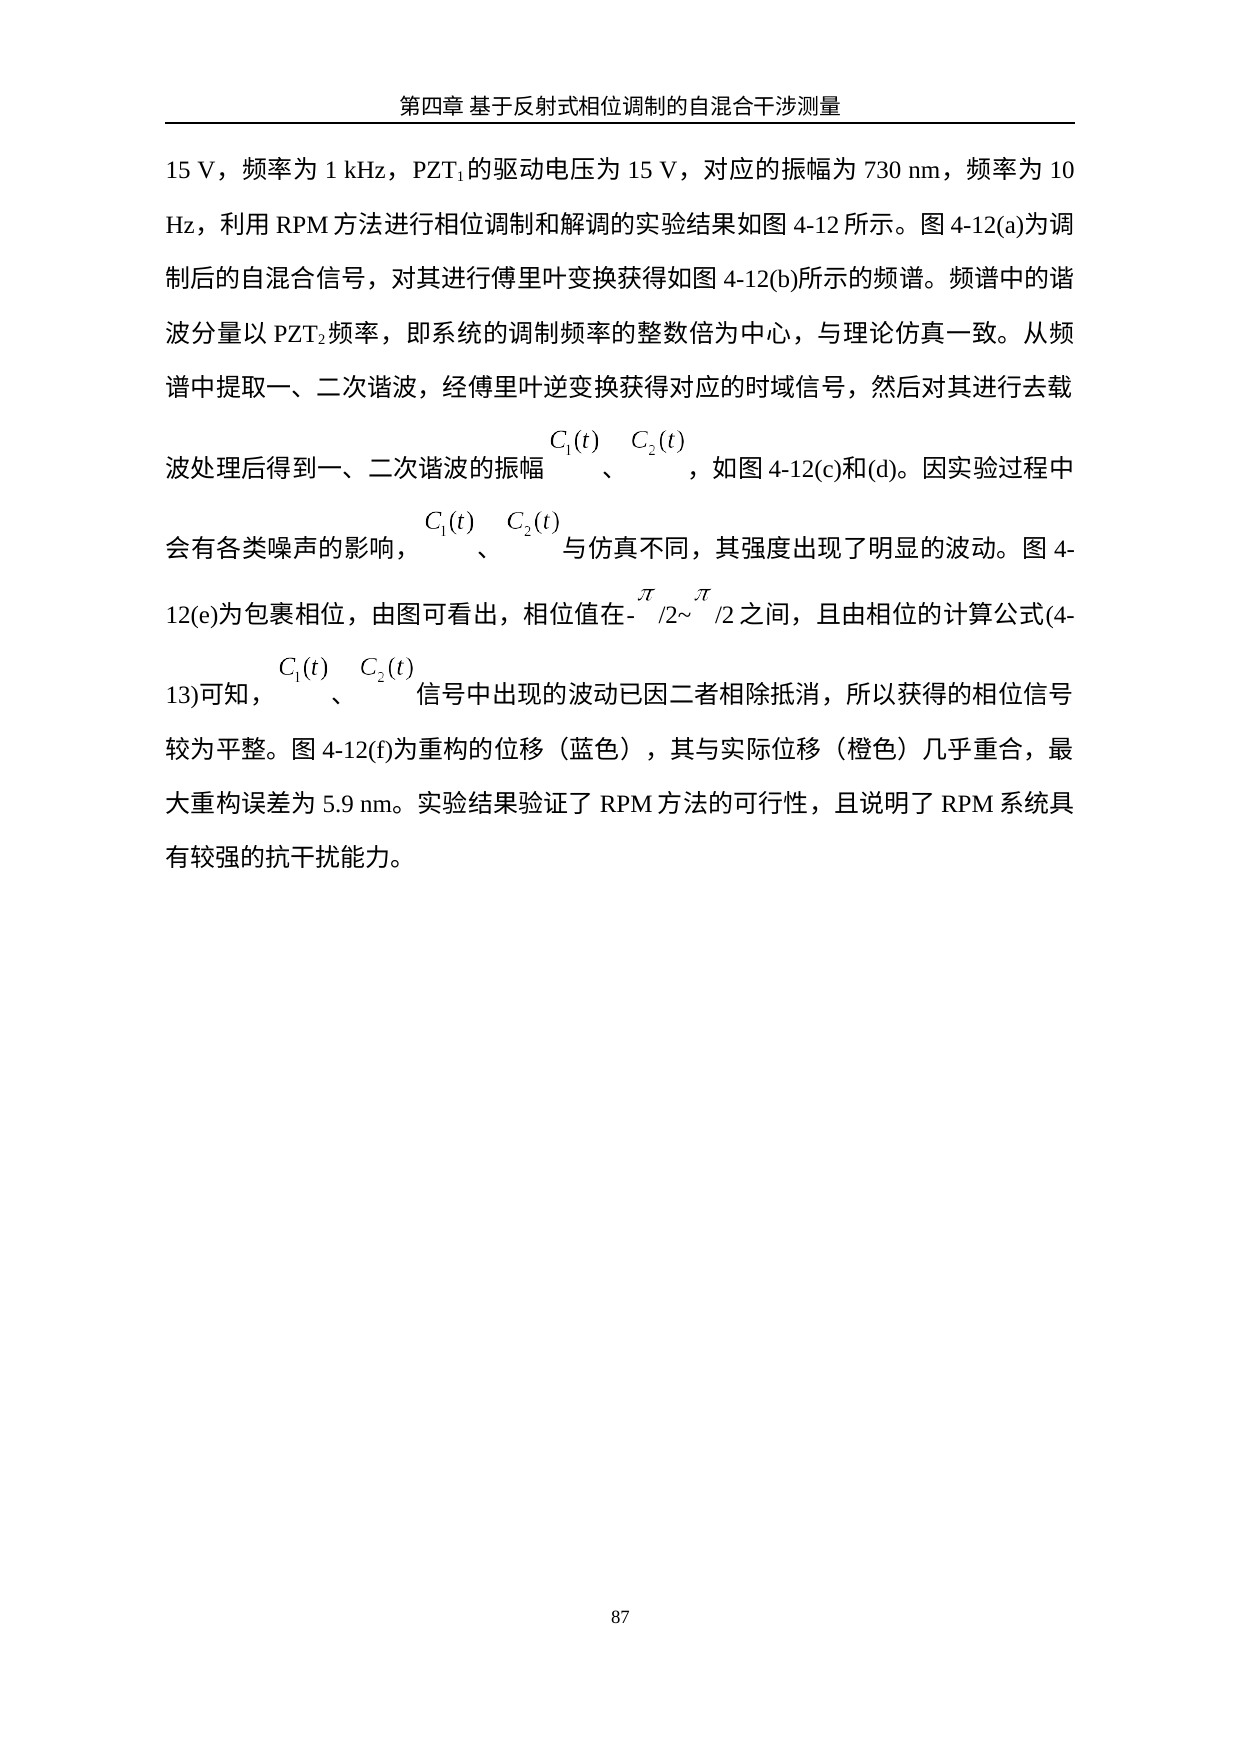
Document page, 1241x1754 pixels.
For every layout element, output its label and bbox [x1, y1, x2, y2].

text [165, 150, 1075, 874]
